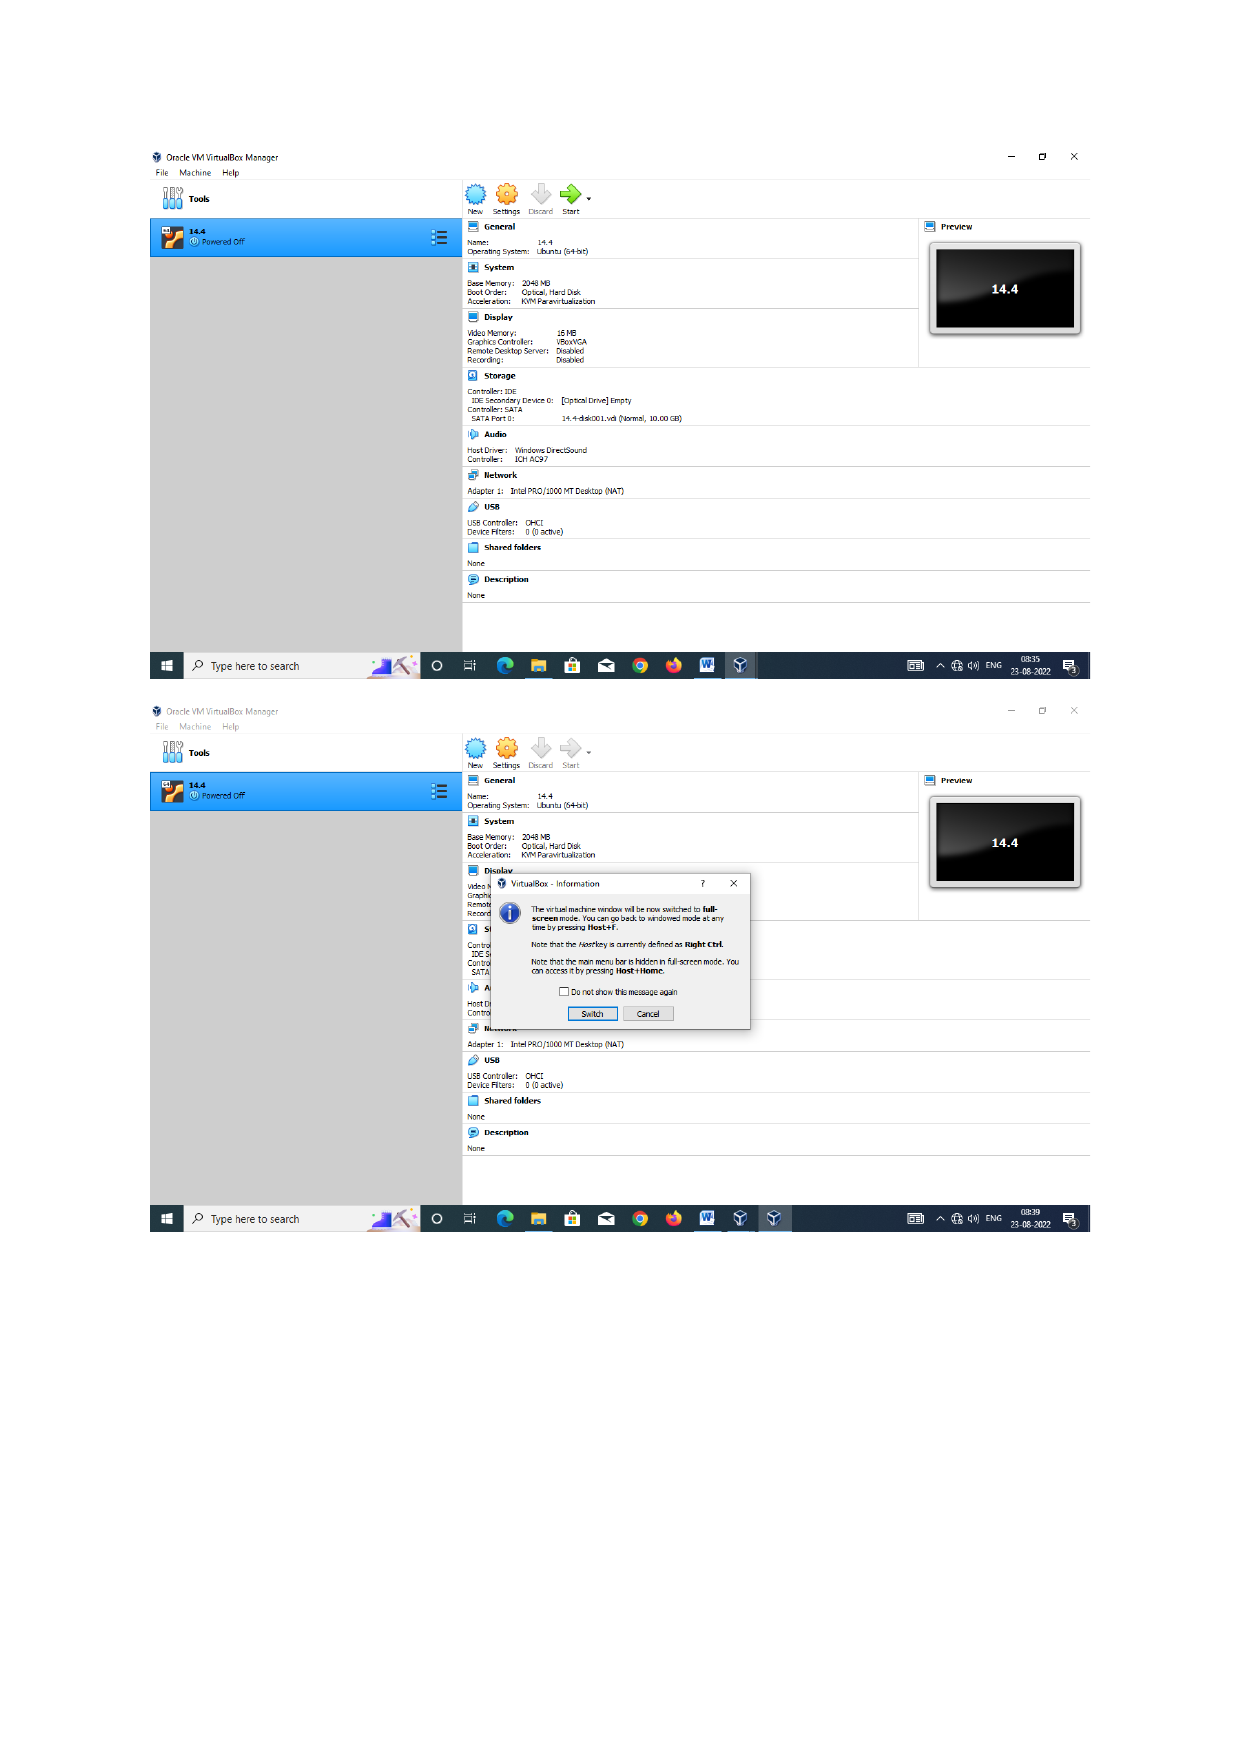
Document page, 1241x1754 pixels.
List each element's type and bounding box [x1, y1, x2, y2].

picture [150, 150, 1091, 679]
picture [150, 703, 1091, 1232]
